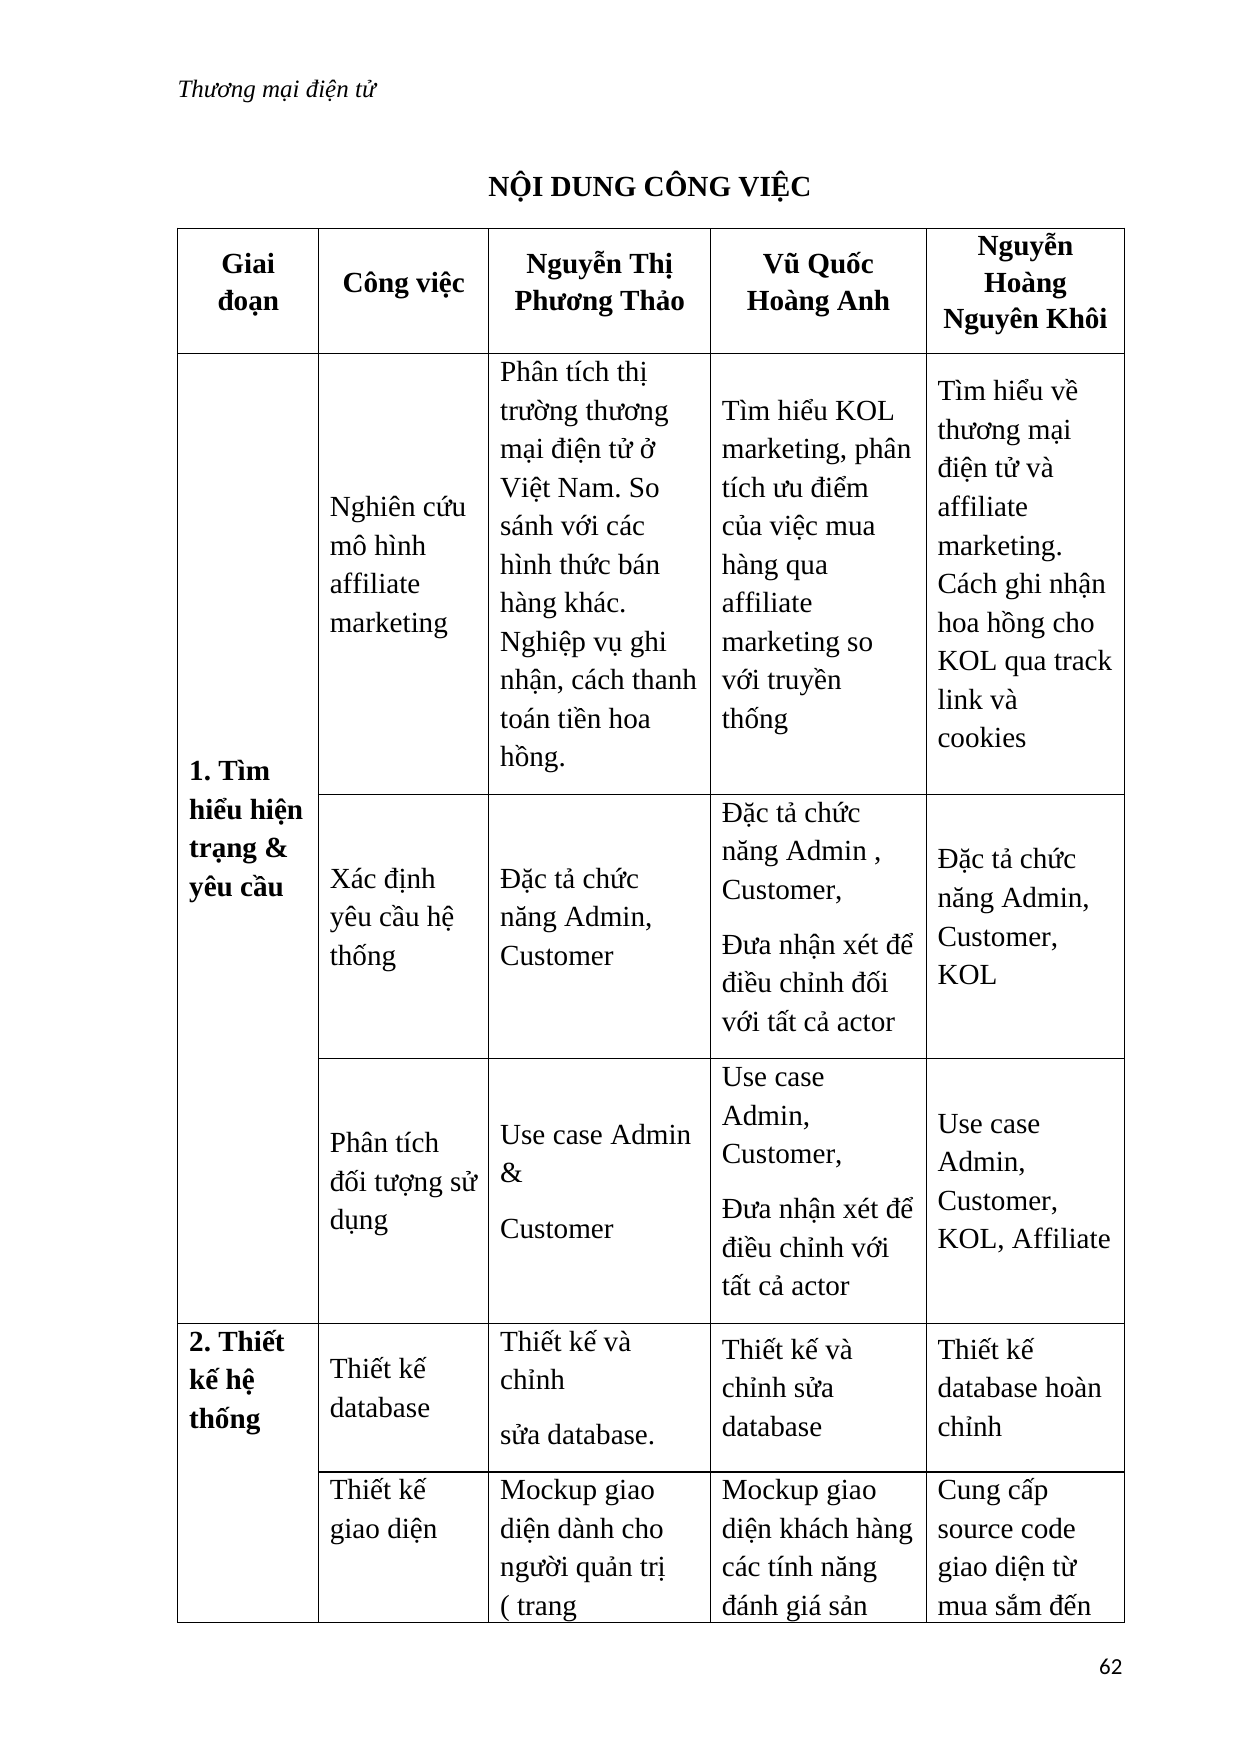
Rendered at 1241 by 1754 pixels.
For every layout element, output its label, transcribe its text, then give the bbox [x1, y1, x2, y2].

table_cell 1. Tìm hiểu hiện trạng & yêu cầu [178, 354, 318, 1323]
table_header Nguyễn Thị Phương Thảo [489, 229, 710, 353]
table_header Nguyễn Hoàng Nguyên Khôi [927, 229, 1124, 353]
table_cell Use case Admin & Customer [489, 1059, 710, 1323]
table_cell Xác định yêu cầu hệ thống [319, 795, 488, 1058]
table_cell Tìm hiểu về thương mại điện tử và affiliate marketing. Cách ghi nhận hoa hồng cho KOL qua track link và cookies [927, 354, 1124, 794]
table_cell Đặc tả chức năng Admin, Customer [489, 795, 710, 1058]
table_header Giai đoạn [178, 229, 318, 353]
table_cell Tìm hiểu KOL marketing, phân tích ưu điểm của việc mua hàng qua affiliate marketing so với truyền thống [711, 354, 926, 794]
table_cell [711, 1473, 926, 1622]
table_cell Đặc tả chức năng Admin, Customer, KOL [927, 795, 1124, 1058]
table_cell Thiết kế database hoàn chỉnh [927, 1324, 1124, 1471]
table_cell Đặc tả chức năng Admin , Customer, Đưa nhận xét để điều chỉnh đối với tất cả actor [711, 795, 926, 1058]
table_cell Phân tích đối tượng sử dụng [319, 1059, 488, 1323]
table_cell Use case Admin, Customer, KOL, Affiliate [927, 1059, 1124, 1323]
table_cell Thiết kế giao diện [319, 1473, 488, 1622]
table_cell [927, 1473, 1124, 1622]
table_cell 2. Thiết kế hệ thống [178, 1324, 318, 1622]
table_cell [489, 1473, 710, 1622]
table_header Công việc [319, 229, 488, 353]
table_cell Nghiên cứu mô hình affiliate marketing [319, 354, 488, 794]
table_cell Thiết kế database [319, 1324, 488, 1471]
table_cell Thiết kế và chỉnh sửa database. [489, 1324, 710, 1471]
table_header Vũ Quốc Hoàng Anh [711, 229, 926, 353]
table_cell Use case Admin, Customer, Đưa nhận xét để điều chỉnh với tất cả actor [711, 1059, 926, 1323]
table_cell Thiết kế và chỉnh sửa database [711, 1324, 926, 1471]
subtitle NỘI DUNG CÔNG VIỆC [177, 169, 1122, 202]
table_cell Phân tích thị trường thương mại điện tử ở Việt Nam. So sánh với các hình thức bán hàng khác. Nghiệp vụ ghi nhận, cách thanh toán tiền hoa hồng. [489, 354, 710, 794]
